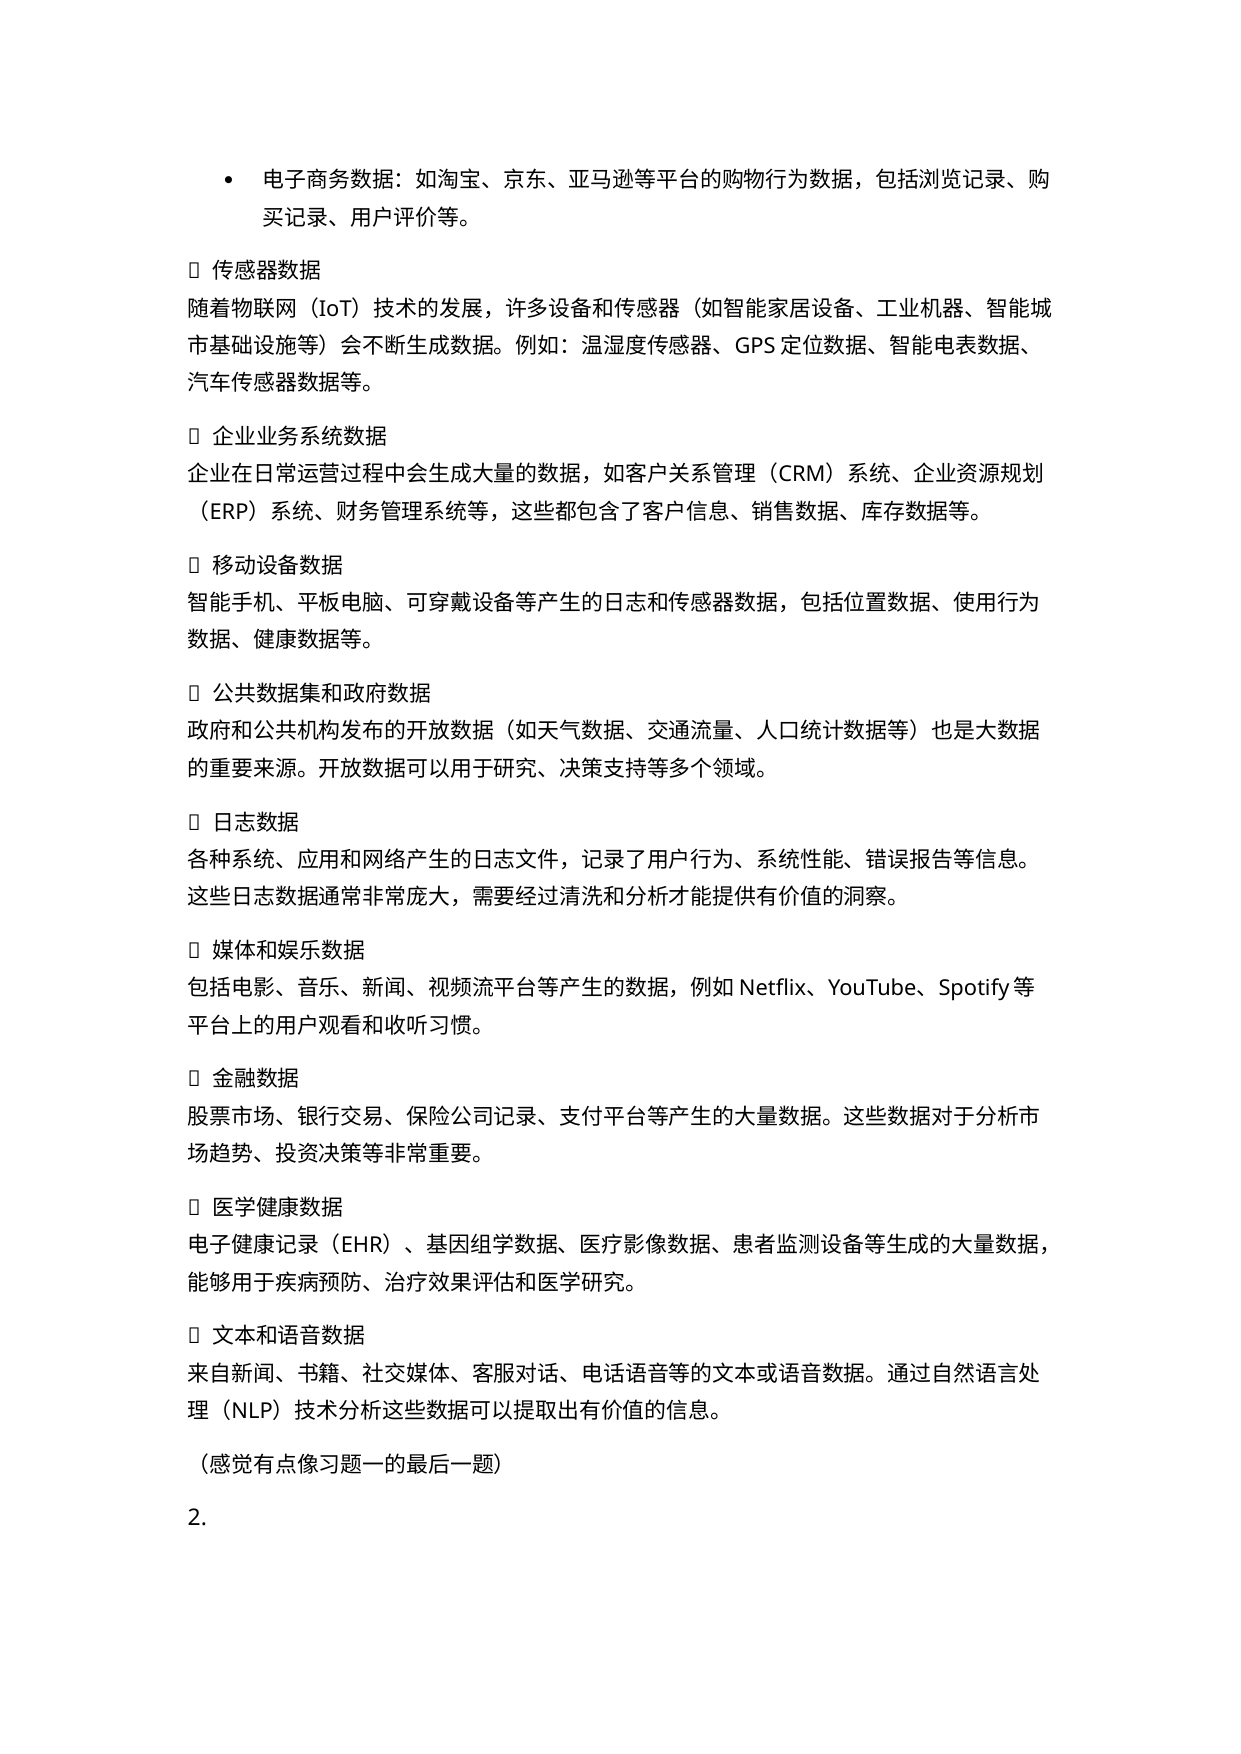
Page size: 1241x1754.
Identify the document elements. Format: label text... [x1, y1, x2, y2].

text  移动设备数据 智能手机、平板电脑、可穿戴设备等产生的日志和传感器数据，包括位置数据、使用行为数据、健康数据等。 [187, 547, 1053, 654]
text  金融数据 股票市场、银行交易、保险公司记录、支付平台等产生的大量数据。这些数据对于分析市场趋势、投资决策等非常重要。 [187, 1061, 1053, 1168]
text  媒体和娱乐数据 包括电影、音乐、新闻、视频流平台等产生的数据，例如Netflix、YouTube、Spotify等平台上的用户观看和收听习惯。 [187, 933, 1053, 1040]
text  传感器数据 随着物联网（IoT）技术的发展，许多设备和传感器（如智能家居设备、工业机器、智能城市基础设施等）会不断生成数据。例如：温湿度传感器、GPS定位数据、智能电表数据、汽车传感器数据等。 [187, 253, 1053, 397]
text  企业业务系统数据 企业在日常运营过程中会生成大量的数据，如客户关系管理（CRM）系统、企业资源规划（ERP）系统、财务管理系统等，这些都包含了客户信息、销售数据、库存数据等。 [187, 419, 1053, 526]
text  公共数据集和政府数据 政府和公共机构发布的开放数据（如天气数据、交通流量、人口统计数据等）也是大数据的重要来源。开放数据可以用于研究、决策支持等多个领域。 [187, 676, 1053, 783]
list 电子商务数据：如淘宝、京东、亚马逊等平台的购物行为数据，包括浏览记录、购买记录、用户评价等。 [225, 162, 1053, 232]
text  文本和语音数据 来自新闻、书籍、社交媒体、客服对话、电话语音等的文本或语音数据。通过自然语言处理（NLP）技术分析这些数据可以提取出有价值的信息。 [187, 1318, 1053, 1425]
text （感觉有点像习题一的最后一题） [187, 1446, 1053, 1479]
text  日志数据 各种系统、应用和网络产生的日志文件，记录了用户行为、系统性能、错误报告等信息。这些日志数据通常非常庞大，需要经过清洗和分析才能提供有价值的洞察。 [187, 804, 1053, 911]
text  医学健康数据 电子健康记录（EHR）、基因组学数据、医疗影像数据、患者监测设备等生成的大量数据，能够用于疾病预防、治疗效果评估和医学研究。 [187, 1189, 1053, 1297]
